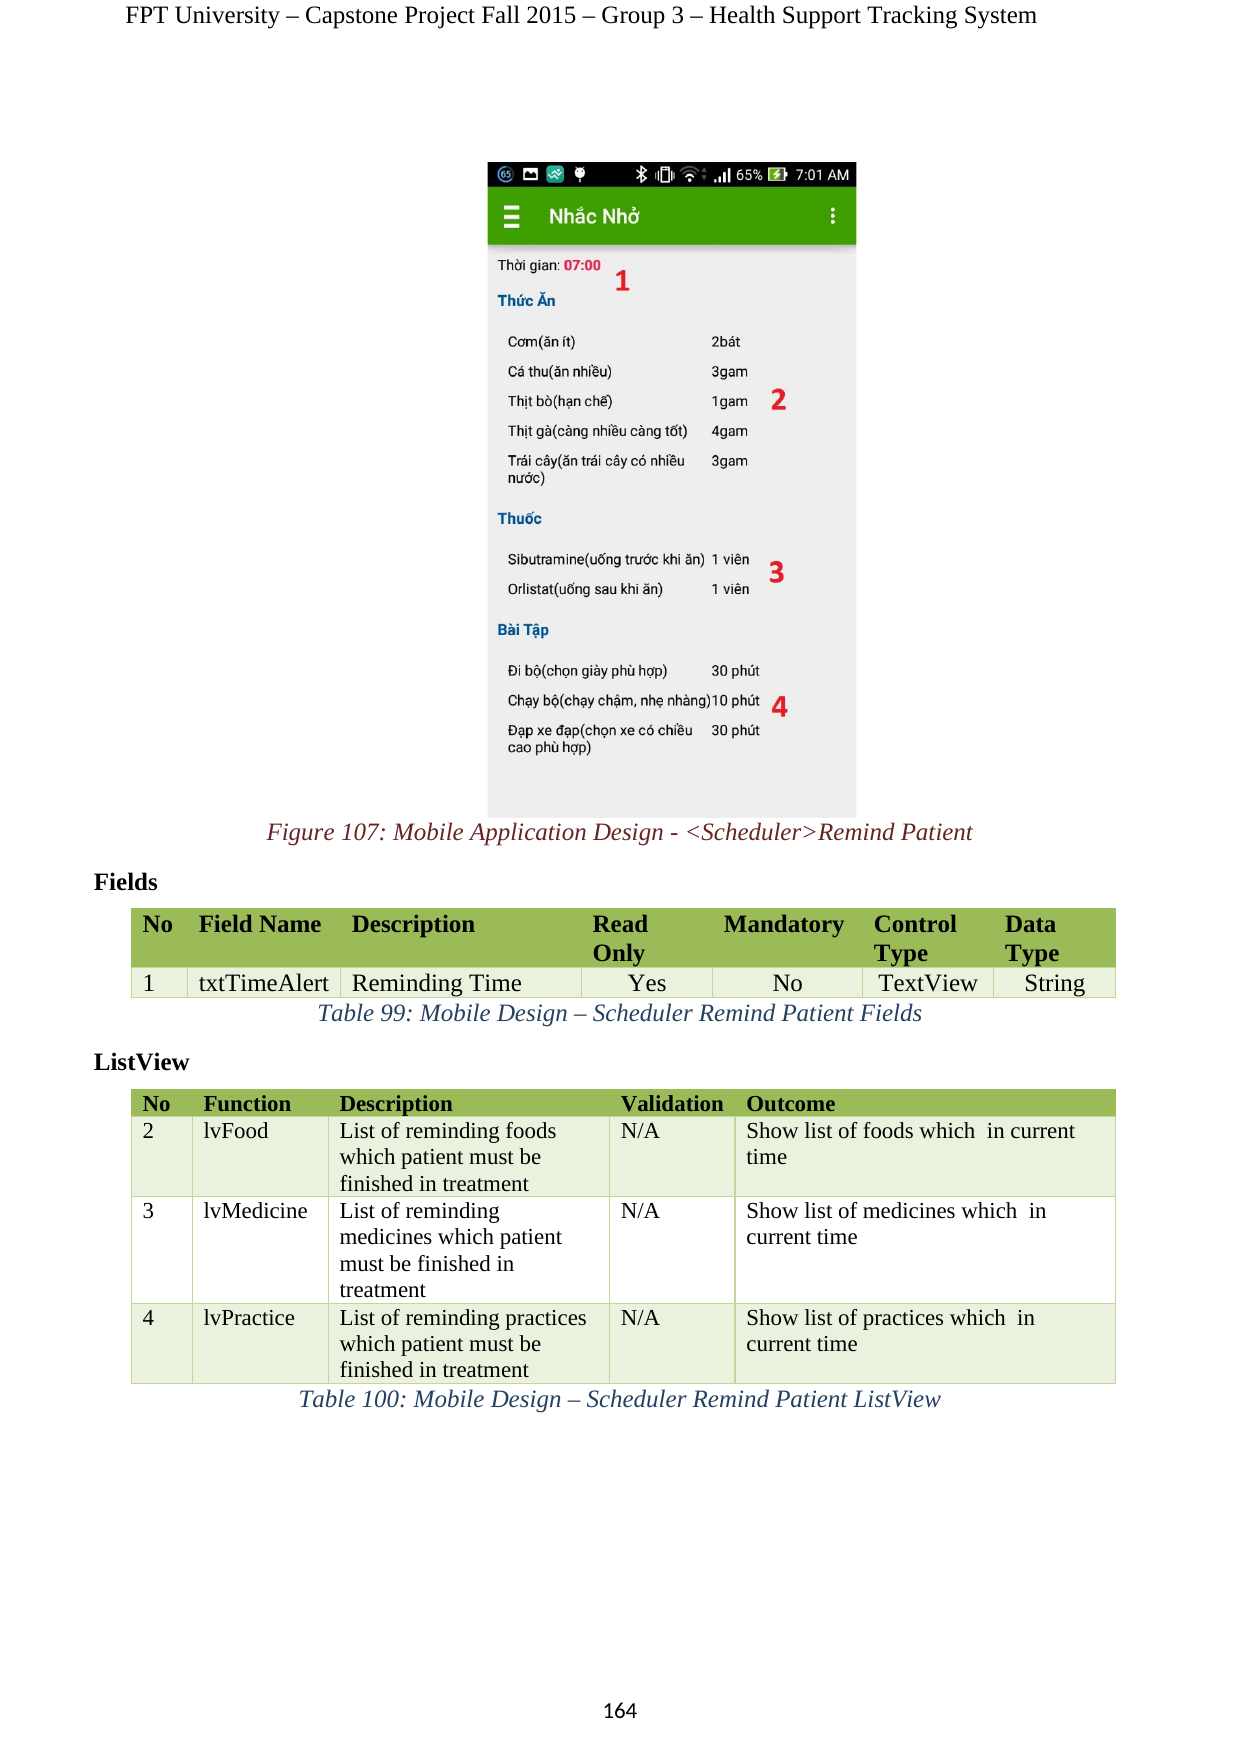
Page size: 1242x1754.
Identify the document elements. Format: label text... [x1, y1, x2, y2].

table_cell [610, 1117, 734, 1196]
text Table 99: Mobile Design – Scheduler Remind Patient Fields [94, 998, 1146, 1026]
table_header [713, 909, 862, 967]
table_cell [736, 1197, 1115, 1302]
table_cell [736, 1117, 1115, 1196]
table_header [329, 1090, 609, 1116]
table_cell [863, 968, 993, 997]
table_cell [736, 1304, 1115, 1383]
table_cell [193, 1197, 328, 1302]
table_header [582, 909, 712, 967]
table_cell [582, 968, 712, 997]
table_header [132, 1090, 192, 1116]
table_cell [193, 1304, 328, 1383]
text ListView [94, 1047, 1146, 1076]
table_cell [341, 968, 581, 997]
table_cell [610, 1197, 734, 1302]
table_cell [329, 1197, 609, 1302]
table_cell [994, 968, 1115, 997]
text Table 100: Mobile Design – Scheduler Remind Patient ListView [94, 1384, 1146, 1412]
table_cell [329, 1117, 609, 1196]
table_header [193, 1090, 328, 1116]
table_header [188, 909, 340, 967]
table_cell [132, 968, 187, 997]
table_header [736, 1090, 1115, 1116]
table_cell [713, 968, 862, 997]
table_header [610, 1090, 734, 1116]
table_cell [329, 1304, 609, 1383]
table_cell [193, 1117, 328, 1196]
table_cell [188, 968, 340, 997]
text Fields [94, 867, 1146, 896]
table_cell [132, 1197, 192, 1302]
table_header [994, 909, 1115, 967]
text Figure 107: Mobile Application Design - <Scheduler>Remind Patient [94, 817, 1146, 846]
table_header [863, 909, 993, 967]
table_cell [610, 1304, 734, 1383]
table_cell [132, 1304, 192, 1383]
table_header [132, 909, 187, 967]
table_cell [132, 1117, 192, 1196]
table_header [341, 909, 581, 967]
picture [487, 162, 857, 818]
